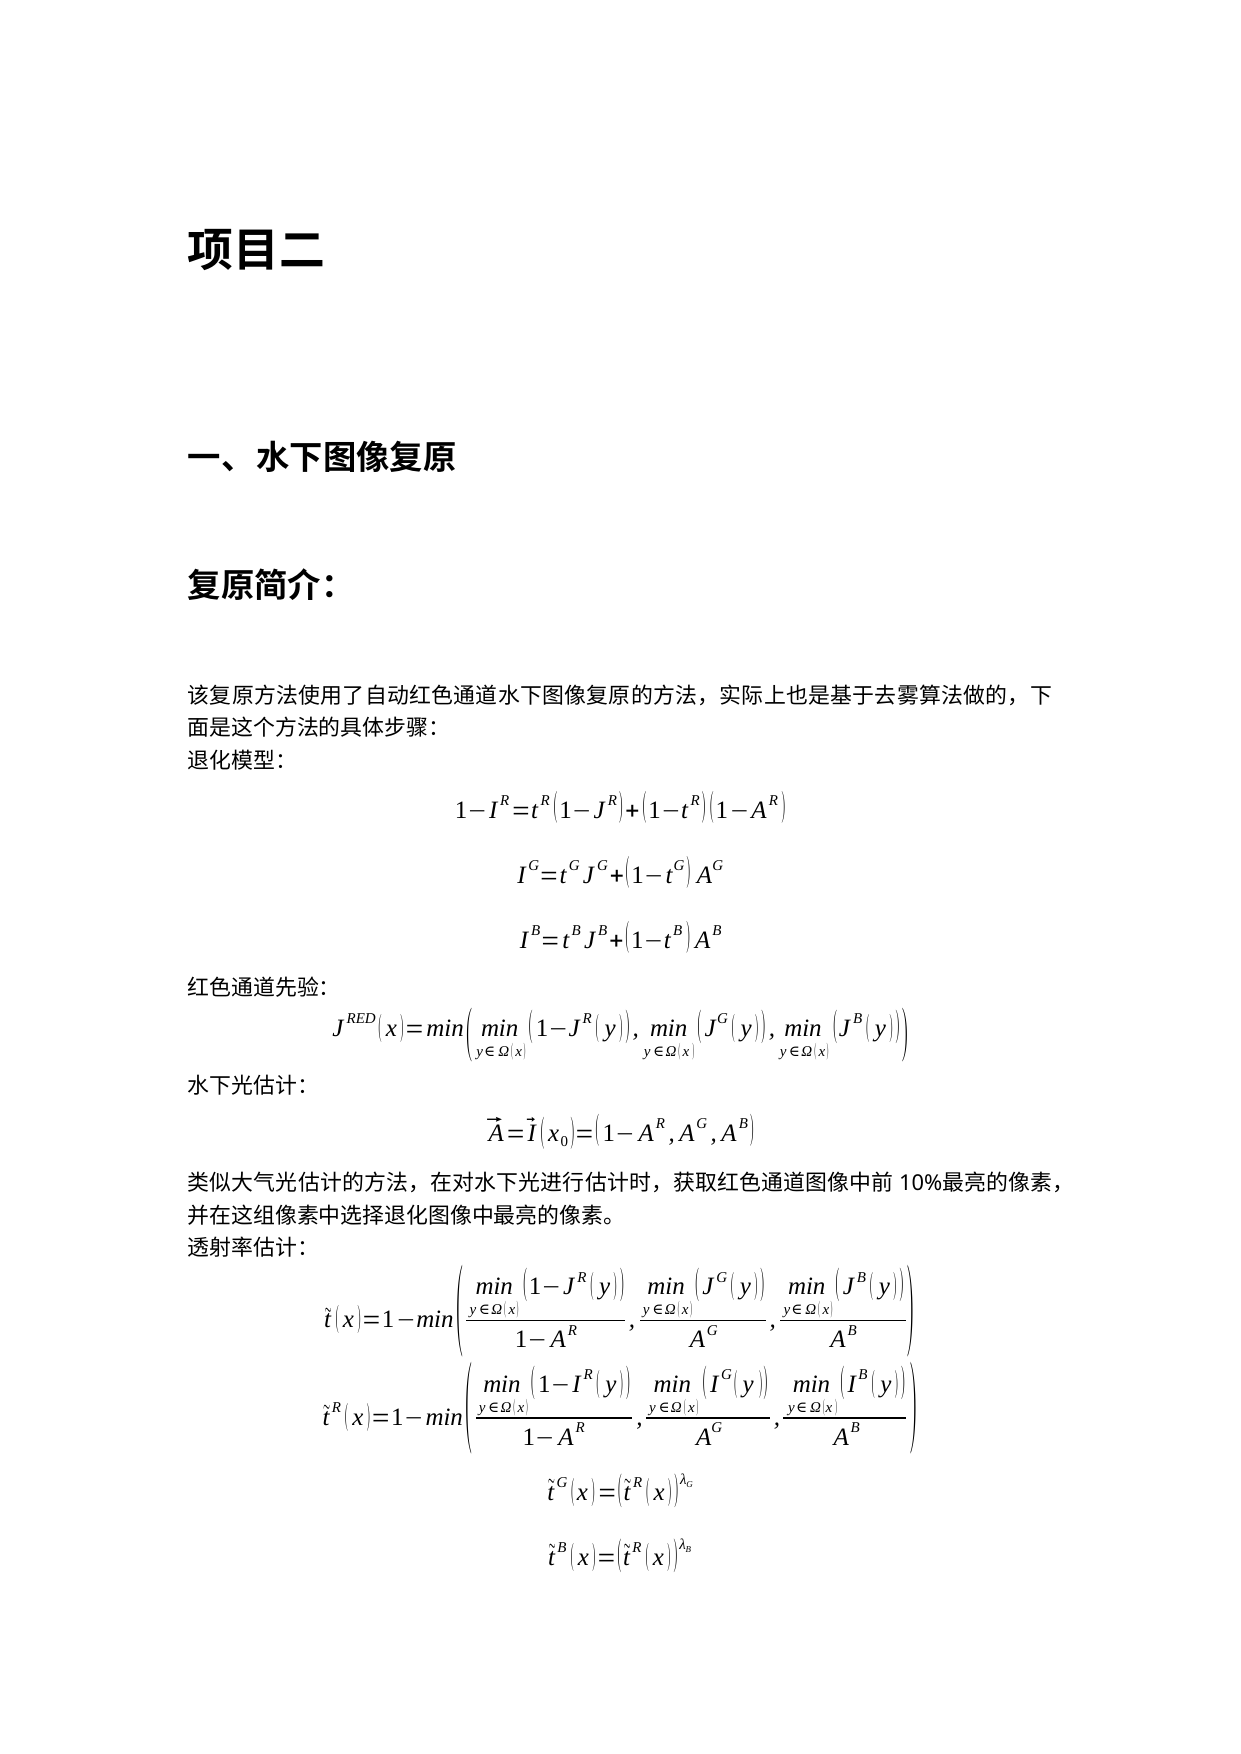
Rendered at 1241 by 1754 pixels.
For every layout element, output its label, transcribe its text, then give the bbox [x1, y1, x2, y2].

text 类似大气光估计的方法，在对水下光进行估计时，获取红色通道图像中前10%最亮的像素，并在这组像素中选择退化图像中最亮的像素。 [187, 1165, 1053, 1230]
text 水下光估计： [187, 1067, 1053, 1100]
text 退化模型： [187, 742, 1053, 775]
subtitle 项目二 [187, 197, 1053, 295]
subtitle 复原简介： [187, 550, 1053, 615]
text 该复原方法使用了自动红色通道水下图像复原的方法，实际上也是基于去雾算法做的，下面是这个方法的具体步骤： [187, 677, 1053, 742]
text 透射率估计： [187, 1230, 1053, 1262]
text 红色通道先验： [187, 970, 1053, 1002]
subtitle 水下图像复原 [187, 423, 1053, 488]
